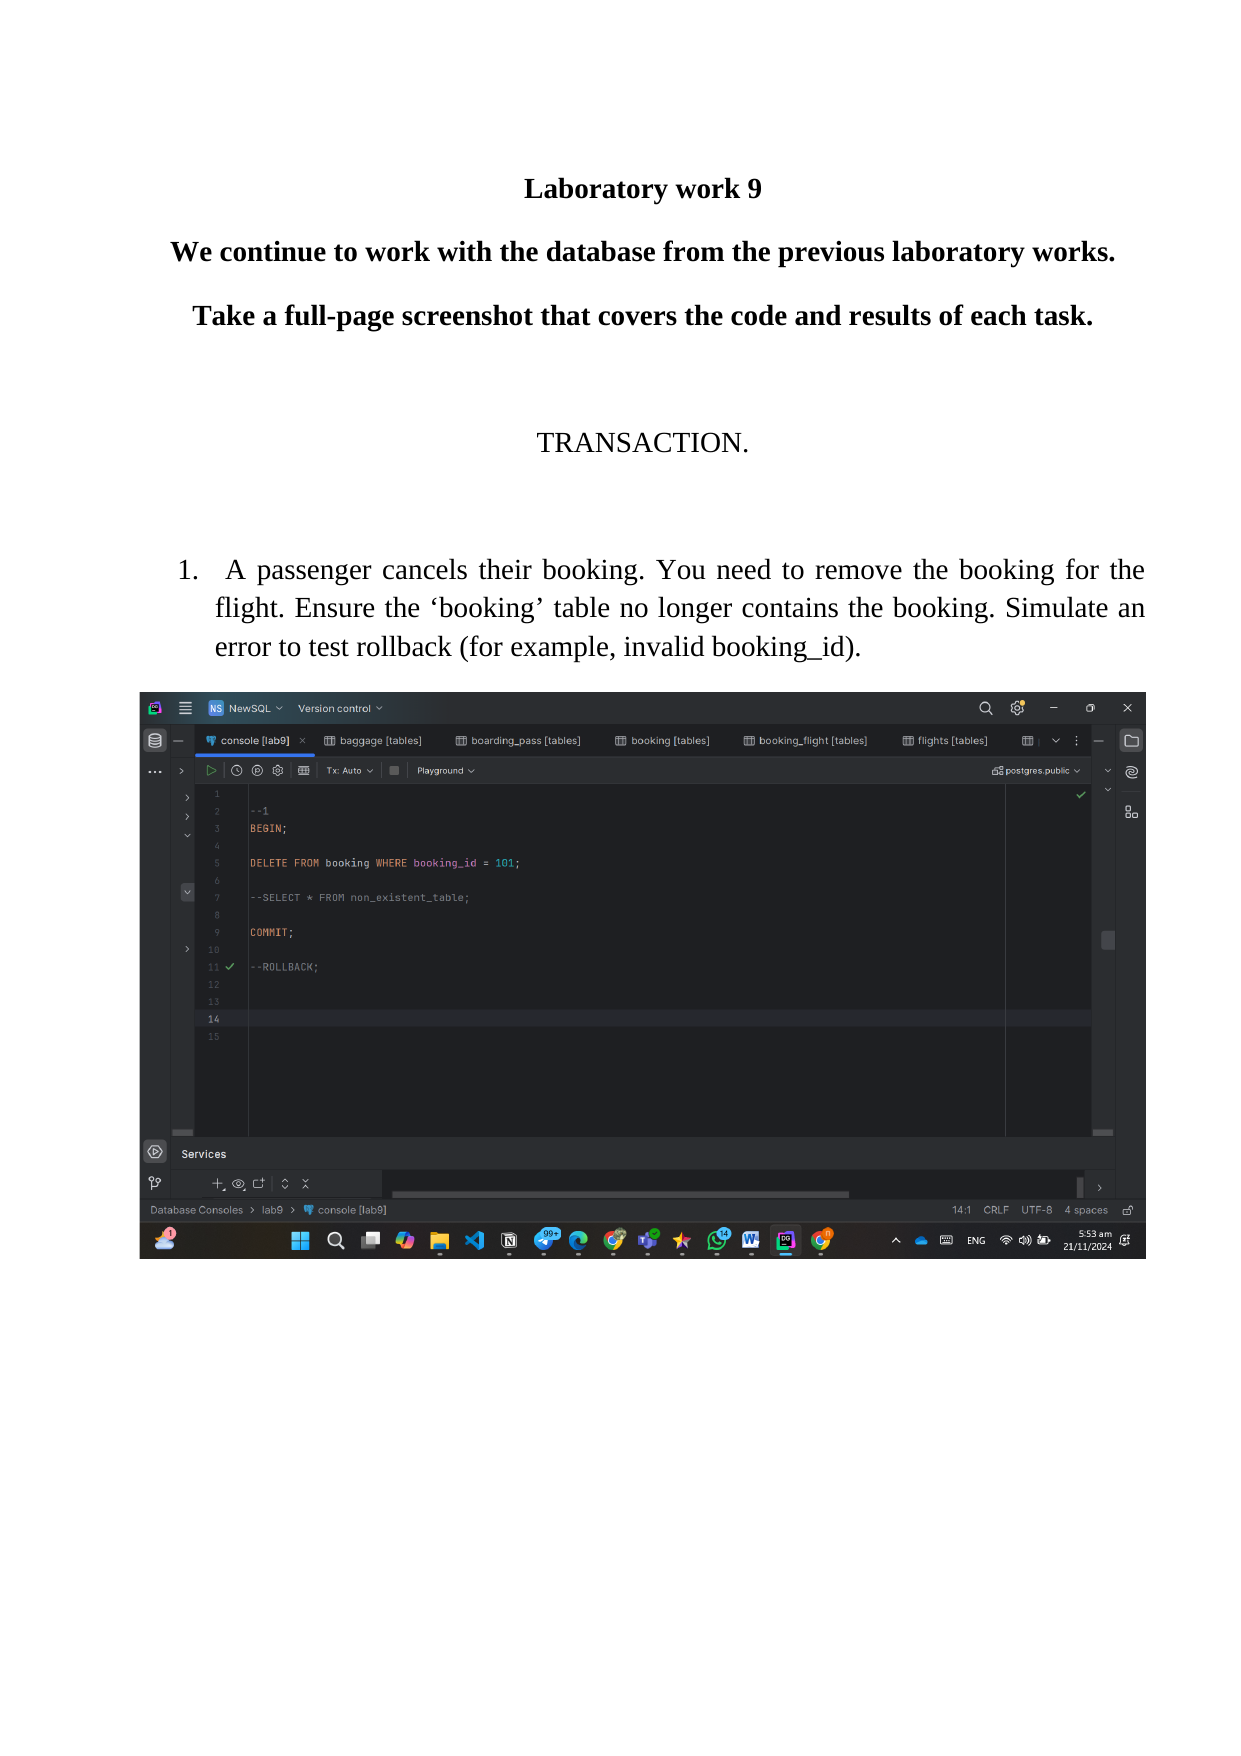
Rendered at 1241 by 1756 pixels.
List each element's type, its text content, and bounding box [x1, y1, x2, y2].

picture [139, 692, 1146, 1259]
text We continue to work with the database from the previous laboratory works. [139, 234, 1146, 268]
text TRANSACTION. [139, 425, 1146, 458]
text Take a full-page screenshot that covers the code and results of each task. [139, 298, 1146, 331]
list A passenger cancels their booking. You need to remove the booking for the flight. Ensure the ‘booking’ table no longer contains the booking. Simulate an error to test rollback (for example, invalid booking_id). [177, 552, 1146, 663]
text Laboratory work 9 [139, 171, 1146, 204]
